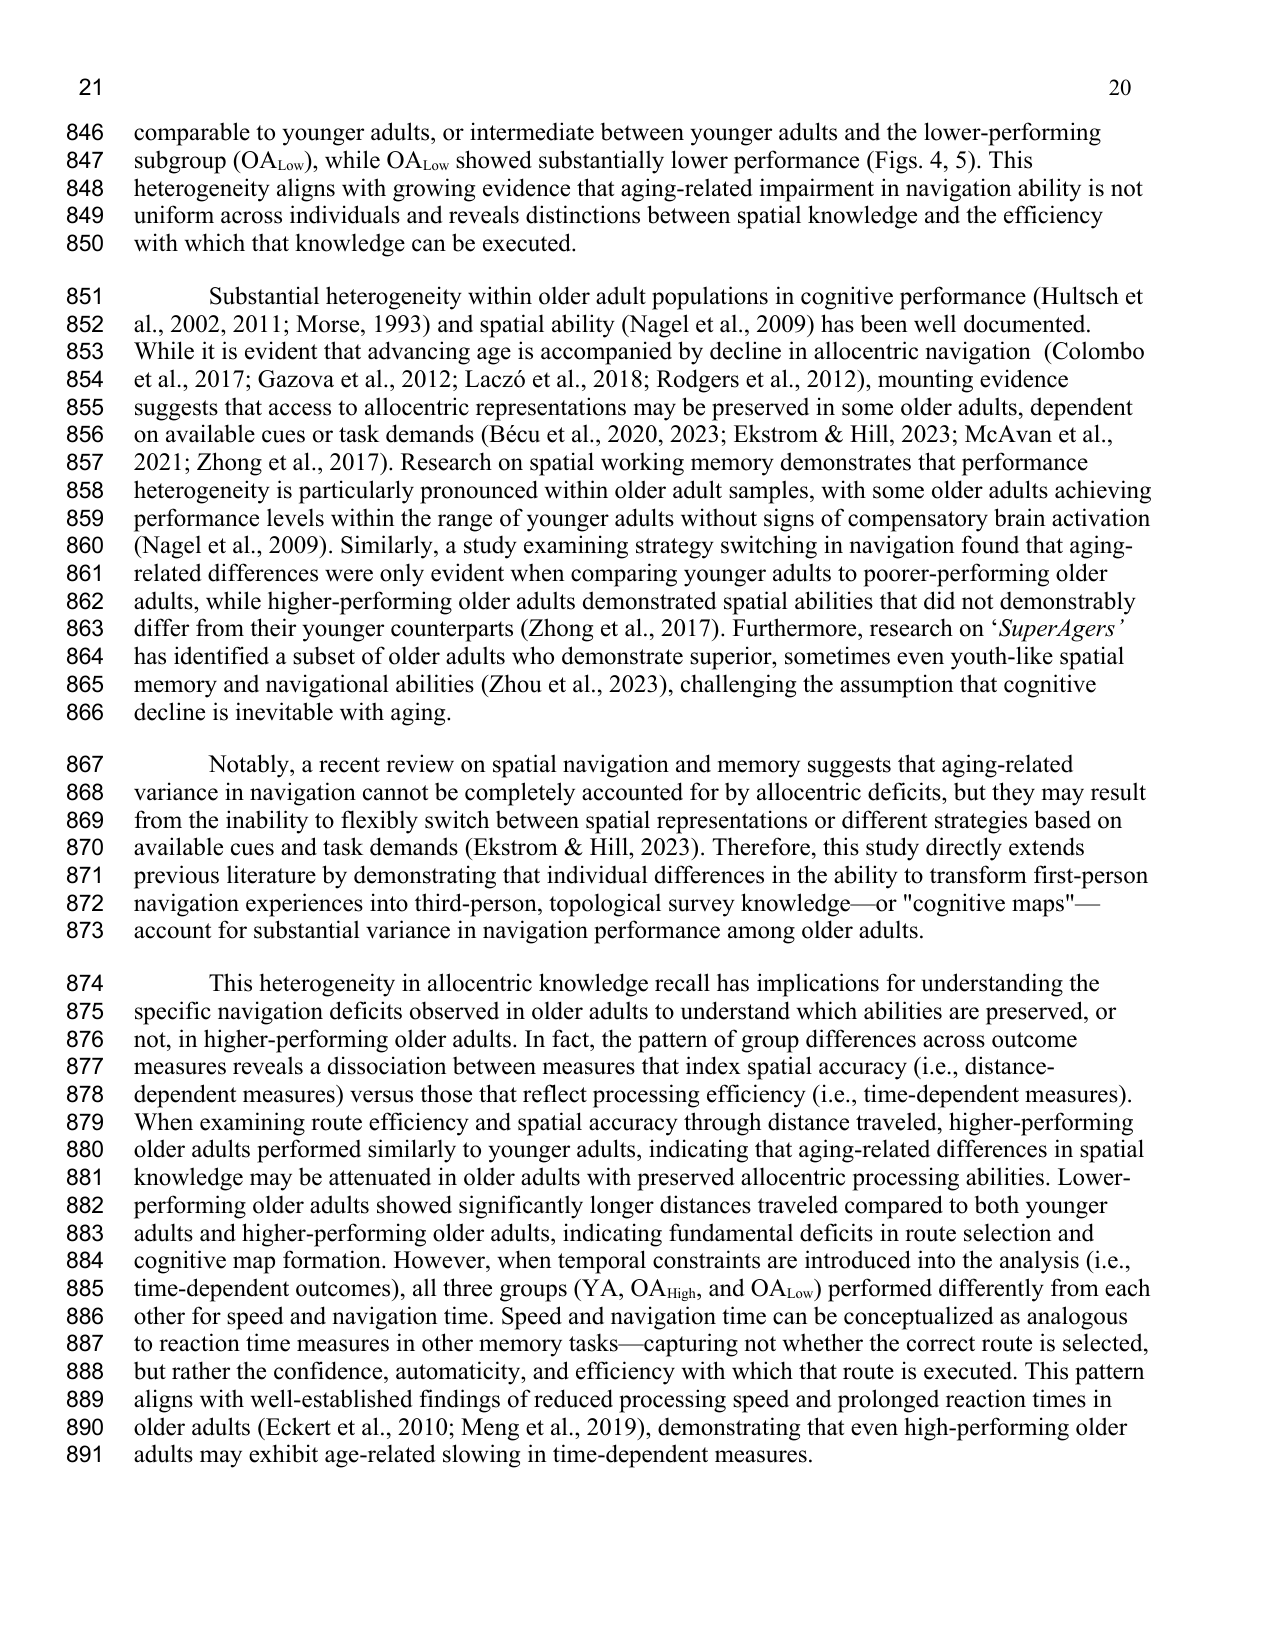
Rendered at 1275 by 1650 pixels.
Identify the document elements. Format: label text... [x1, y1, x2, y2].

text Substantial heterogeneity within older adult populations in cognitive performance (Hultsch et al., 2002, 2011; Morse, 1993) and spatial ability (Nagel et al., 2009) has been well documented. While it is evident that advancing age is accompanied by decline in allocentric navigation (Colombo et al., 2017; Gazova et al., 2012; Laczó et al., 2018; Rodgers et al., 2012), mounting evidence suggests that access to allocentric representations may be preserved in some older adults, dependent on available cues or task demands (Bécu et al., 2020, 2023; Ekstrom & Hill, 2023; McAvan et al., 2021; Zhong et al., 2017). Research on spatial working memory demonstrates that performance heterogeneity is particularly pronounced within older adult samples, with some older adults achieving performance levels within the range of younger adults without signs of compensatory brain activation (Nagel et al., 2009). Similarly, a study examining strategy switching in navigation found that aging-related differences were only evident when comparing younger adults to poorer-performing older adults, while higher-performing older adults demonstrated spatial abilities that did not demonstrably differ from their younger counterparts (Zhong et al., 2017). Furthermore, research on ‘SuperAgers’ has identified a subset of older adults who demonstrate superior, sometimes even youth-like spatial memory and navigational abilities (Zhou et al., 2023), challenging the assumption that cognitive decline is inevitable with aging. [133, 282, 1152, 725]
text Notably, a recent review on spatial navigation and memory suggests that aging-related variance in navigation cannot be completely accounted for by allocentric deficits, but they may result from the inability to flexibly switch between spatial representations or different strategies based on available cues and task demands (Ekstrom & Hill, 2023). Therefore, this study directly extends previous literature by demonstrating that individual differences in the ability to transform first-person navigation experiences into third-person, topological survey knowledge—or "cognitive maps"—account for substantial variance in navigation performance among older adults. [133, 750, 1152, 944]
text This heterogeneity in allocentric knowledge recall has implications for understanding the specific navigation deficits observed in older adults to understand which abilities are preserved, or not, in higher-performing older adults. In fact, the pattern of group differences across outcome measures reveals a dissociation between measures that index spatial accuracy (i.e., distance-dependent measures) versus those that reflect processing efficiency (i.e., time-dependent measures). When examining route efficiency and spatial accuracy through distance traveled, higher-performing older adults performed similarly to younger adults, indicating that aging-related differences in spatial knowledge may be attenuated in older adults with preserved allocentric processing abilities. Lower-performing older adults showed significantly longer distances traveled compared to both younger adults and higher-performing older adults, indicating fundamental deficits in route selection and cognitive map formation. However, when temporal constraints are introduced into the analysis (i.e., time-dependent outcomes), all three groups (YA, OAHigh, and OALow) performed differently from each other for speed and navigation time. Speed and navigation time can be conceptualized as analogous to reaction time measures in other memory tasks—capturing not whether the correct route is selected, but rather the confidence, automaticity, and efficiency with which that route is executed. This pattern aligns with well-established findings of reduced processing speed and prolonged reaction times in older adults (Eckert et al., 2010; Meng et al., 2019), demonstrating that even high-performing older adults may exhibit age-related slowing in time-dependent measures. [133, 969, 1152, 1468]
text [133, 118, 1152, 257]
